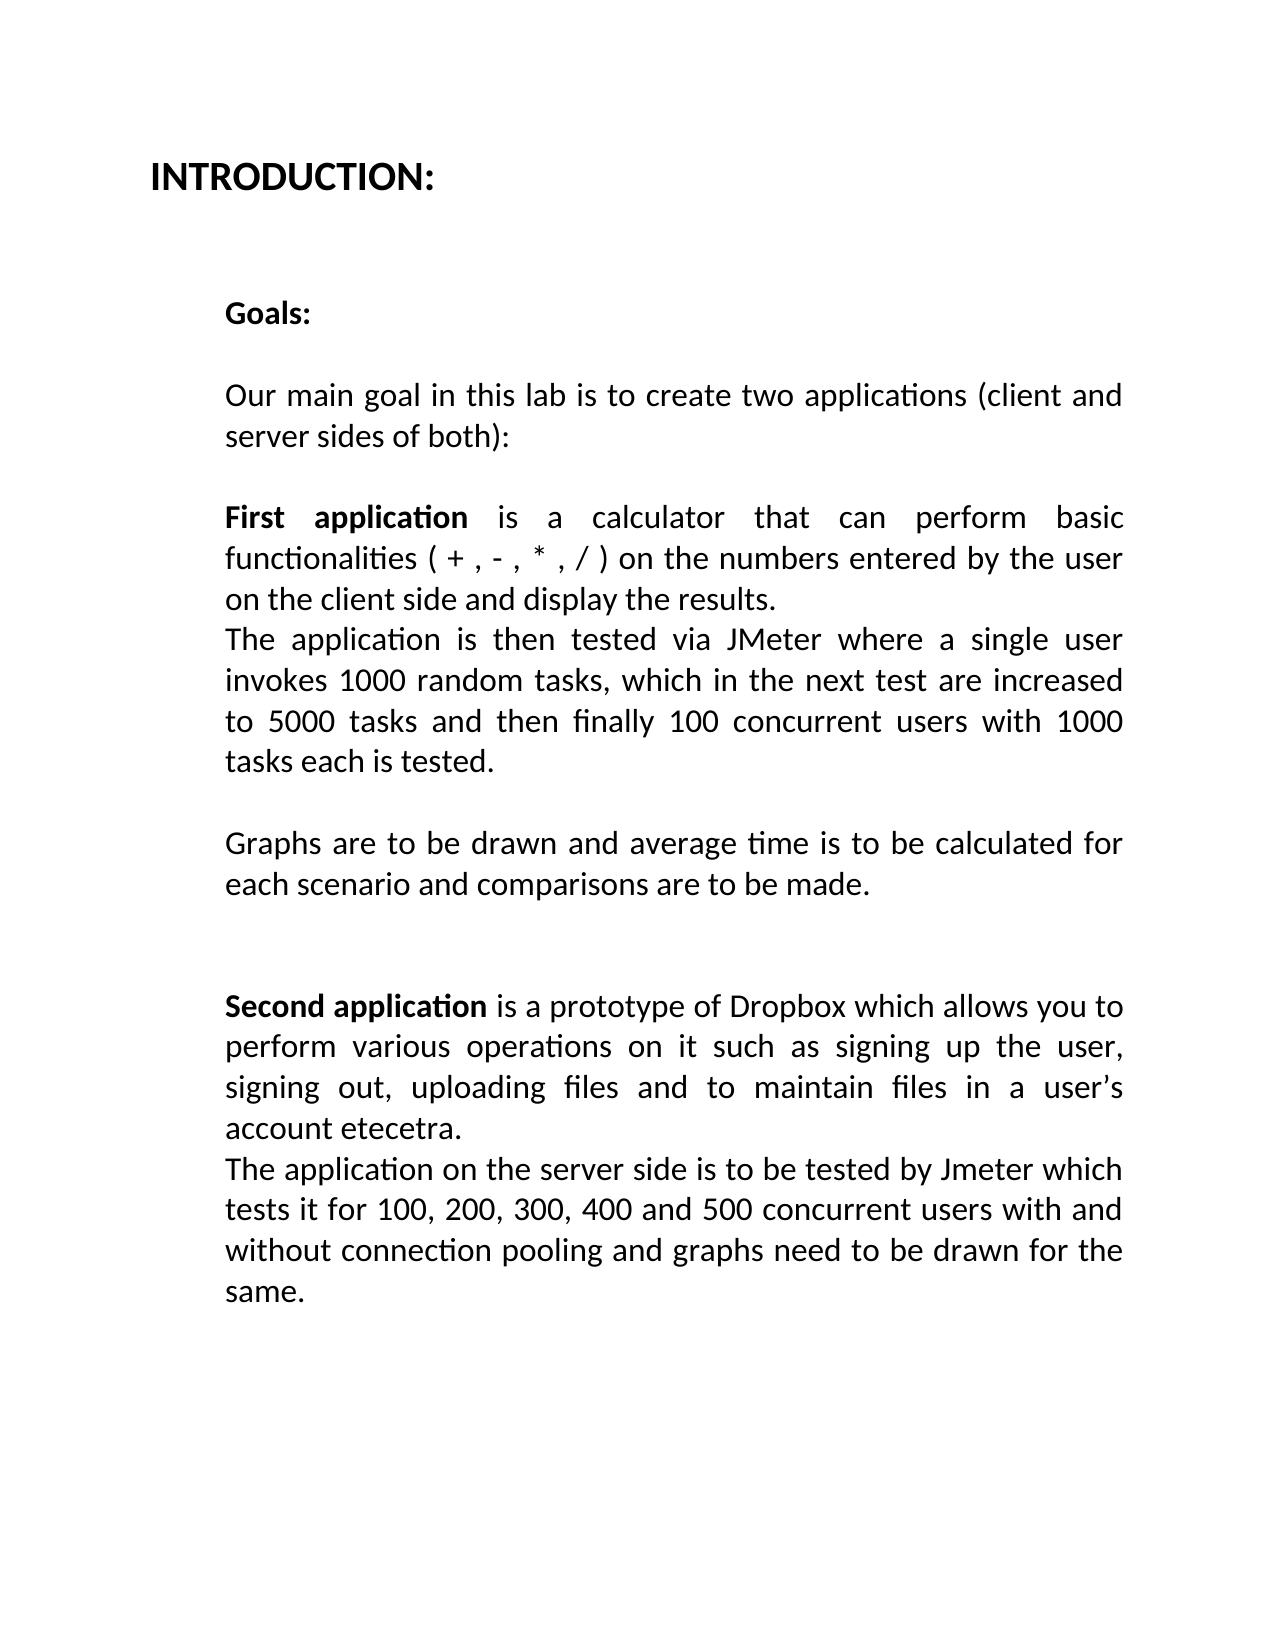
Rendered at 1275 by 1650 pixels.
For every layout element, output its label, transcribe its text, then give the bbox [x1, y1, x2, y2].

list Second application is a prototype of Dropbox which allows you to perform various operations on it such as signing up the user, signing out, uploading files and to maintain files in a user’s account etecetra. [225, 985, 1125, 1148]
text INTRODUCTION: [150, 150, 1125, 201]
list The application on the server side is to be tested by Jmeter which tests it for 100, 200, 300, 400 and 500 concurrent users with and without connection pooling and graphs need to be drawn for the same. [225, 1148, 1125, 1311]
list Our main goal in this lab is to create two applications (client and server sides of both): [225, 374, 1125, 455]
list First application is a calculator that can perform basic functionalities ( + , - , * , / ) on the numbers entered by the user on the client side and display the results. [225, 496, 1125, 618]
list The application is then tested via JMeter where a single user invokes 1000 random tasks, which in the next test are increased to 5000 tasks and then finally 100 concurrent users with 1000 tasks each is tested. [225, 618, 1125, 781]
list Graphs are to be drawn and average time is to be calculated for each scenario and comparisons are to be made. [225, 822, 1125, 903]
list Goals: [225, 292, 1125, 333]
